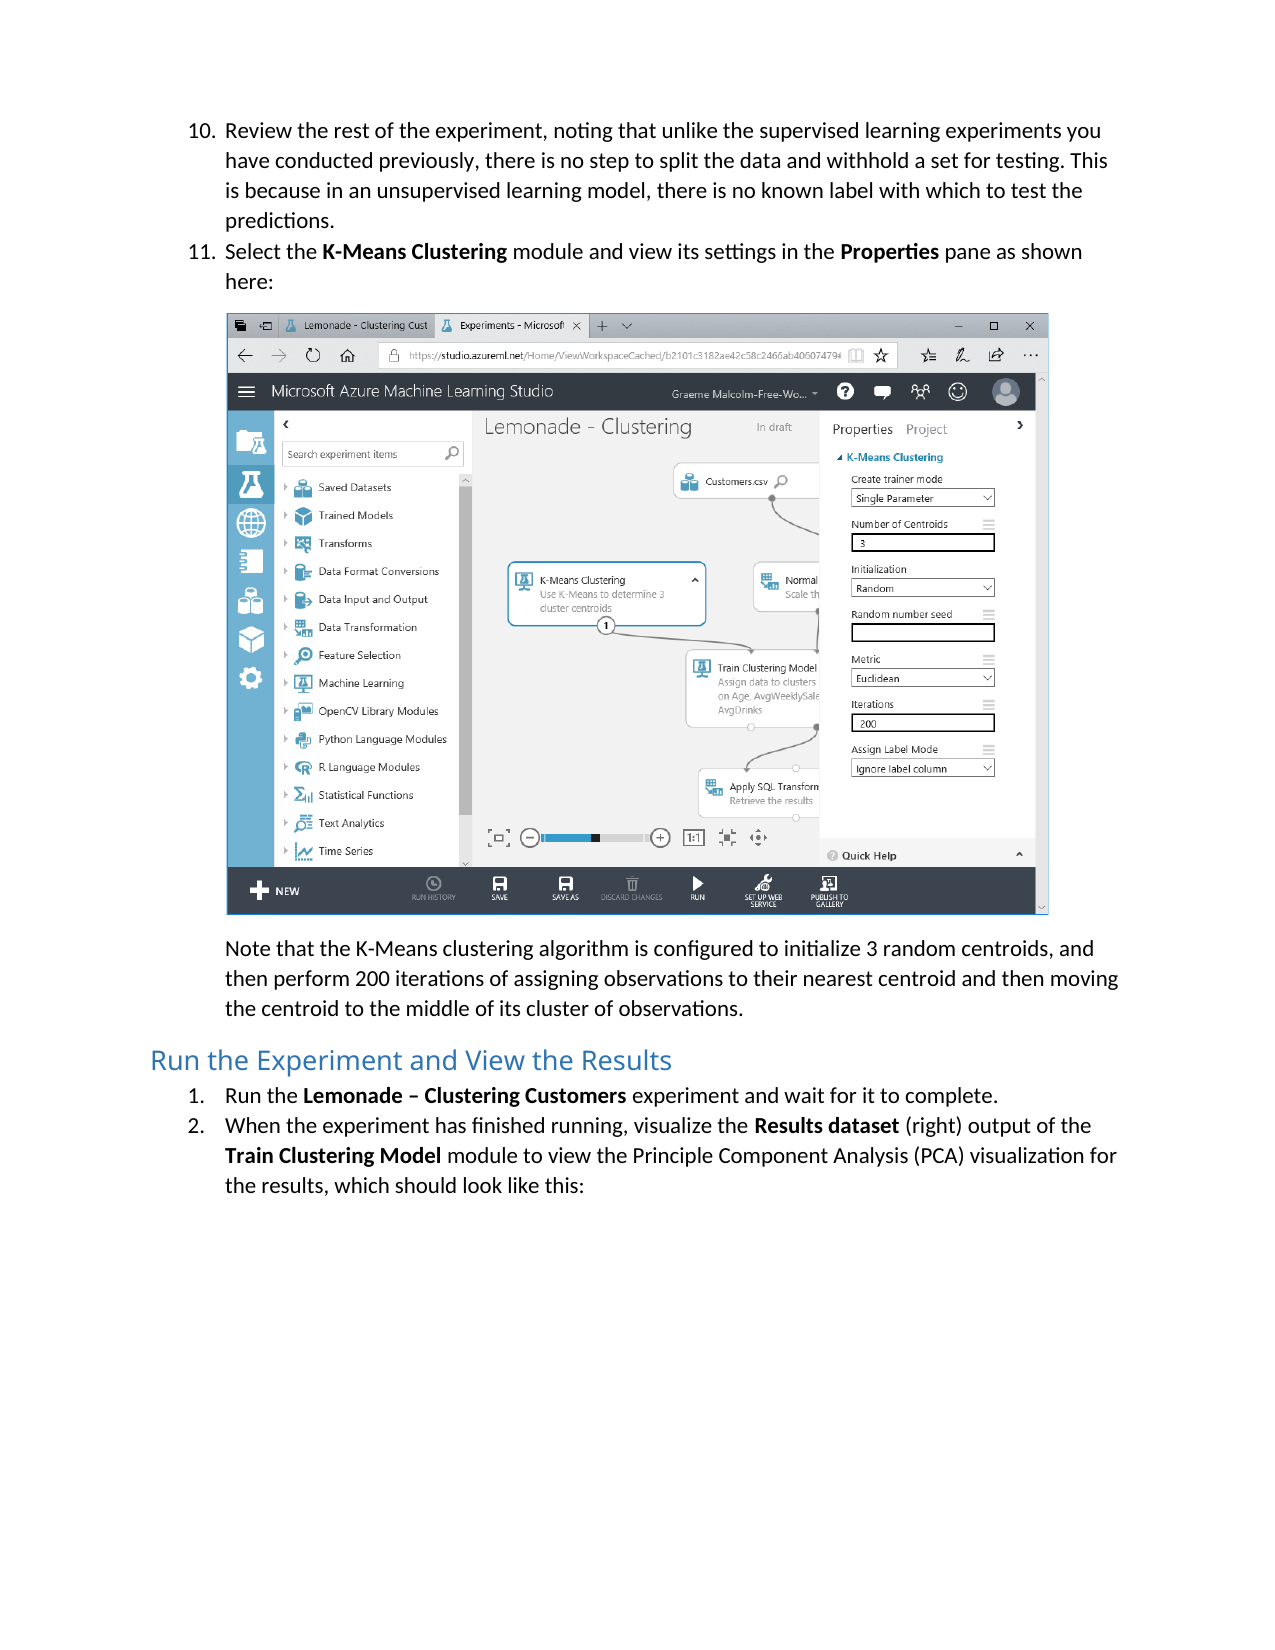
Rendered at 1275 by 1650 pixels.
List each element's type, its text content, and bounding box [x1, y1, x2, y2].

list Review the rest of the experiment, noting that unlike the supervised learning experiments you have conducted previously, there is no step to split the data and withhold a set for testing. This is because in an unsupervised learning model, there is no known label with which to test the predictions. [187, 116, 1125, 235]
picture [226, 313, 1049, 915]
list Run the Lemonade – Clustering Customers experiment and wait for it to complete. [187, 1081, 1125, 1109]
list When the experiment has finished running, visualize the Results dataset (right) output of the Train Clustering Model module to view the Principle Component Analysis (PCA) visualization for the results, which should look like this: [187, 1111, 1125, 1199]
list Select the K-Means Clustering module and view its settings in the Properties pane as shown here: [187, 237, 1125, 295]
text Note that the K-Means clustering algorithm is configured to initialize 3 random centroids, and then perform 200 iterations of assigning observations to their nearest centroid and then moving the centroid to the middle of its cluster of observations. [225, 934, 1125, 1022]
subtitle Run the Experiment and View the Results [150, 1041, 1125, 1078]
